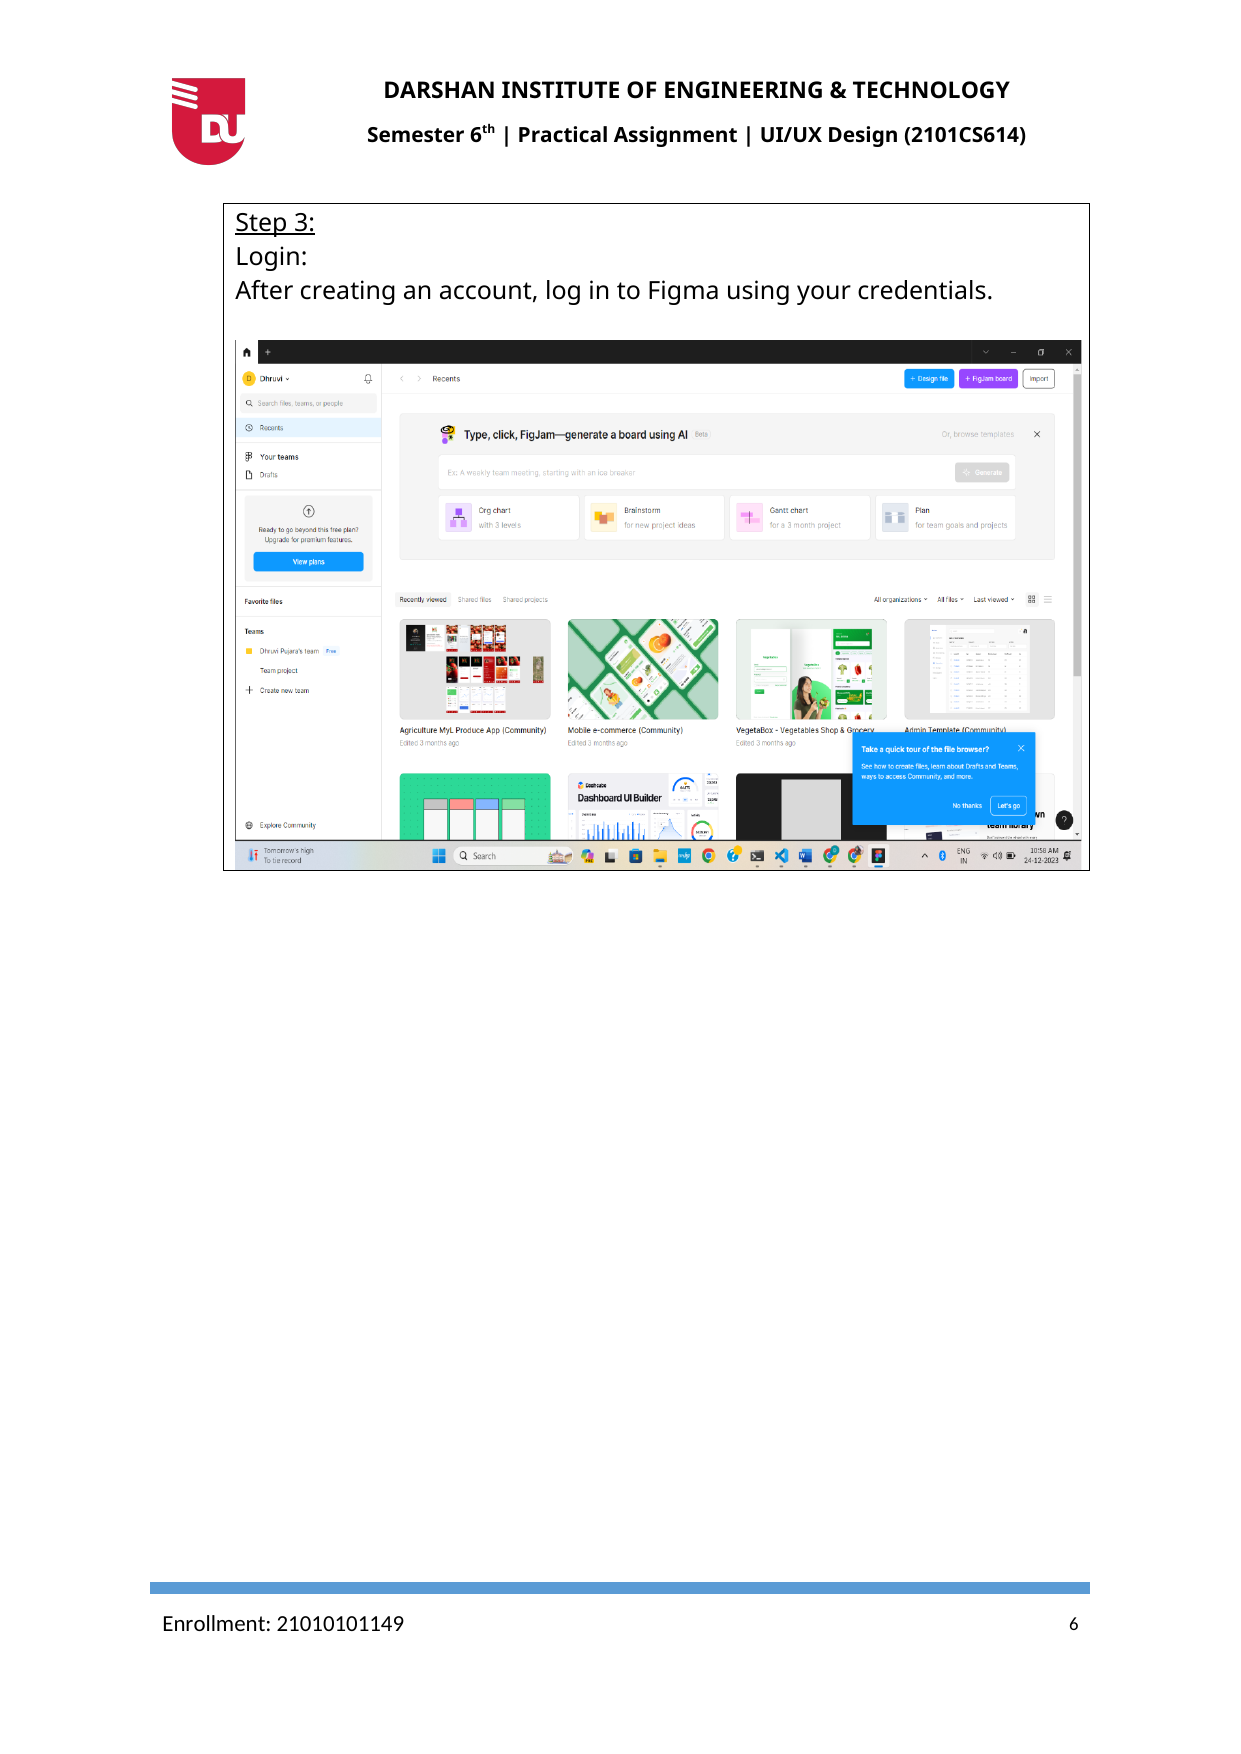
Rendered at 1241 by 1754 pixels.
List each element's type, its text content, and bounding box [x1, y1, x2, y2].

picture [235, 340, 1082, 870]
picture [161, 73, 256, 169]
table_header Step 3: Login: After creating an account, log in to Figma using your credentials. [224, 204, 1089, 869]
